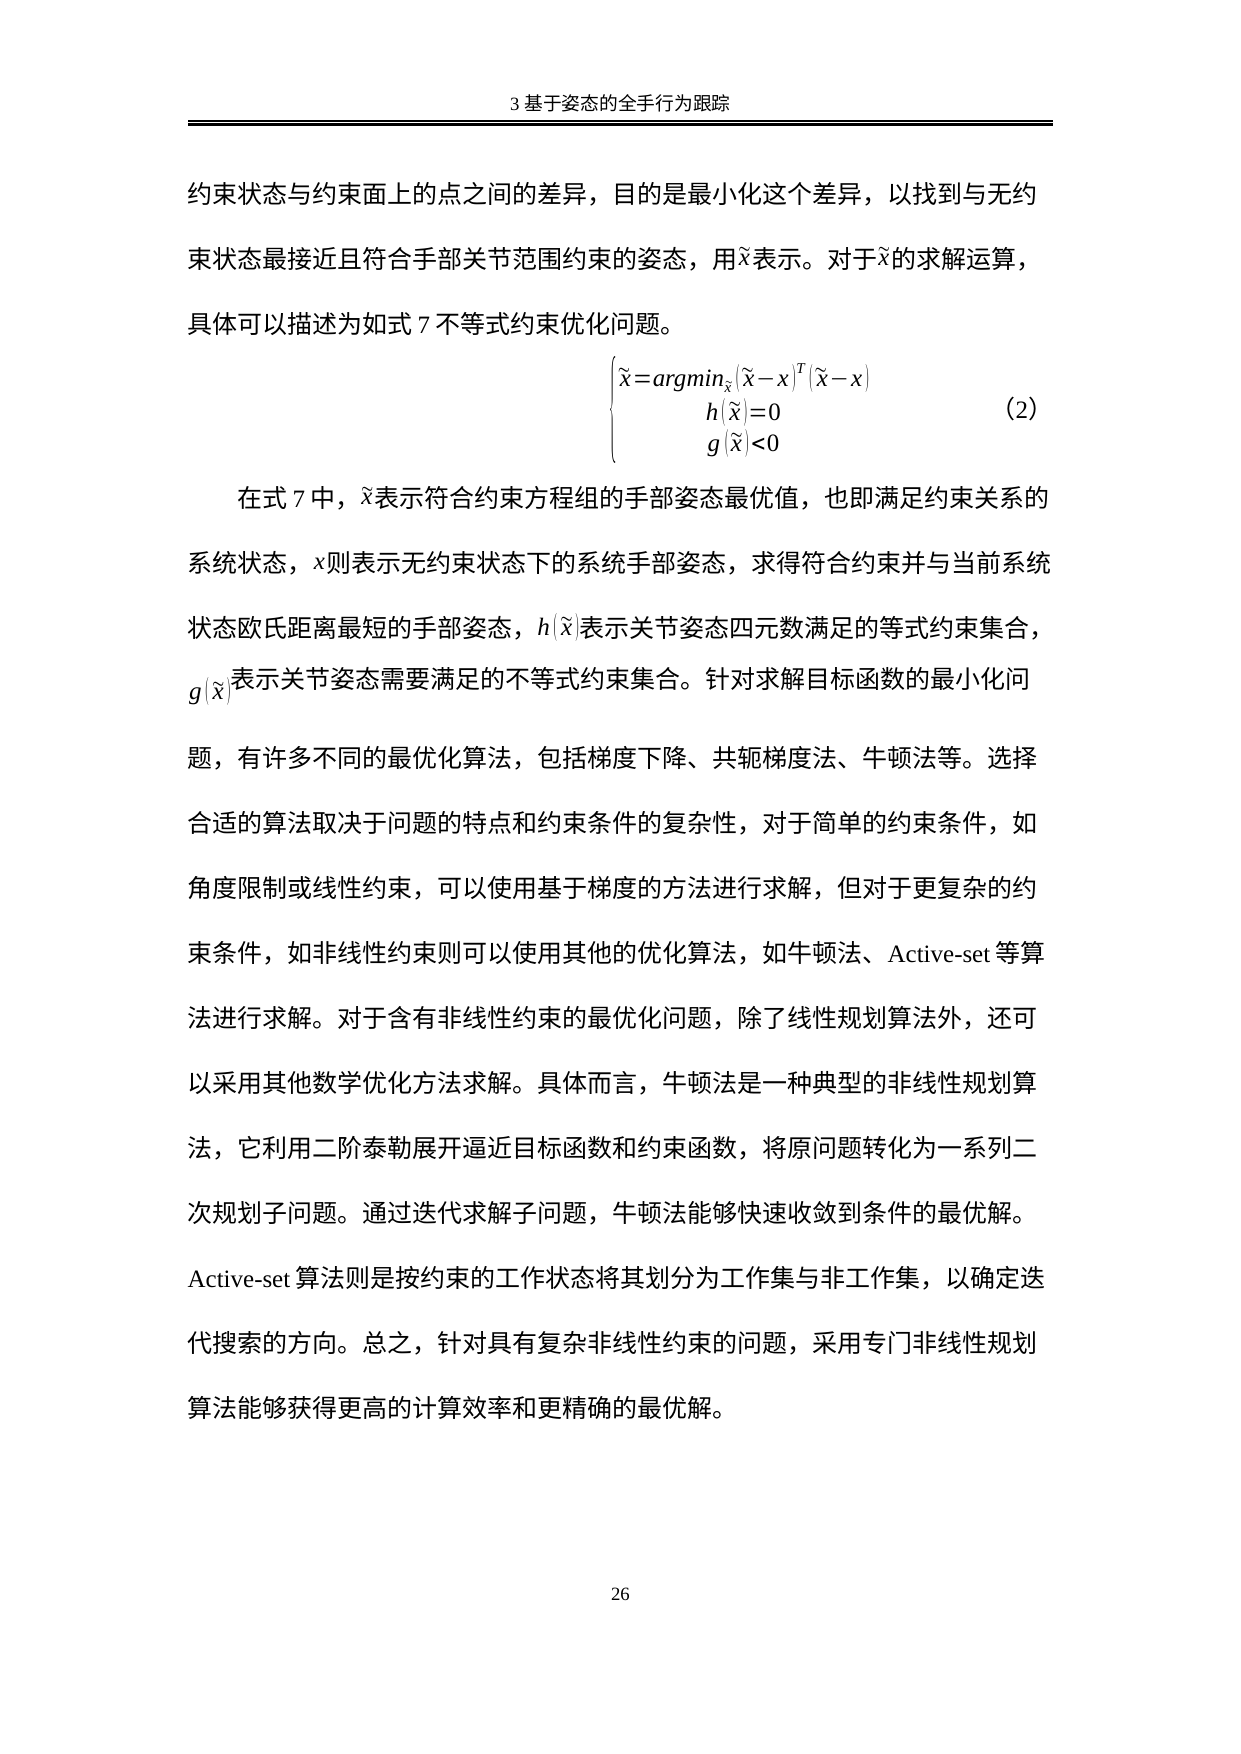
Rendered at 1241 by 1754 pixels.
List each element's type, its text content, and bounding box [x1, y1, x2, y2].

text （2） [187, 355, 1053, 464]
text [187, 160, 1053, 355]
text 在式7中，表示符合约束方程组的手部姿态最优值，也即满足约束关系的系统状态，则表示无约束状态下的系统手部姿态，求得符合约束并与当前系统状态欧氏距离最短的手部姿态，表示关节姿态四元数满足的等式约束集合，表示关节姿态需要满足的不等式约束集合。针对求解目标函数的最小化问题，有许多不同的最优化算法，包括梯度下降、共轭梯度法、牛顿法等。选择合适的算法取决于问题的特点和约束条件的复杂性，对于简单的约束条件，如角度限制或线性约束，可以使用基于梯度的方法进行求解，但对于更复杂的约束条件，如非线性约束则可以使用其他的优化算法，如牛顿法、Active-set等算法进行求解。对于含有非线性约束的最优化问题，除了线性规划算法外，还可以采用其他数学优化方法求解。具体而言，牛顿法是一种典型的非线性规划算法，它利用二阶泰勒展开逼近目标函数和约束函数，将原问题转化为一系列二次规划子问题。通过迭代求解子问题，牛顿法能够快速收敛到条件的最优解。Active-set算法则是按约束的工作状态将其划分为工作集与非工作集，以确定迭代搜索的方向。总之，针对具有复杂非线性约束的问题，采用专门非线性规划算法能够获得更高的计算效率和更精确的最优解。 [187, 464, 1053, 1439]
